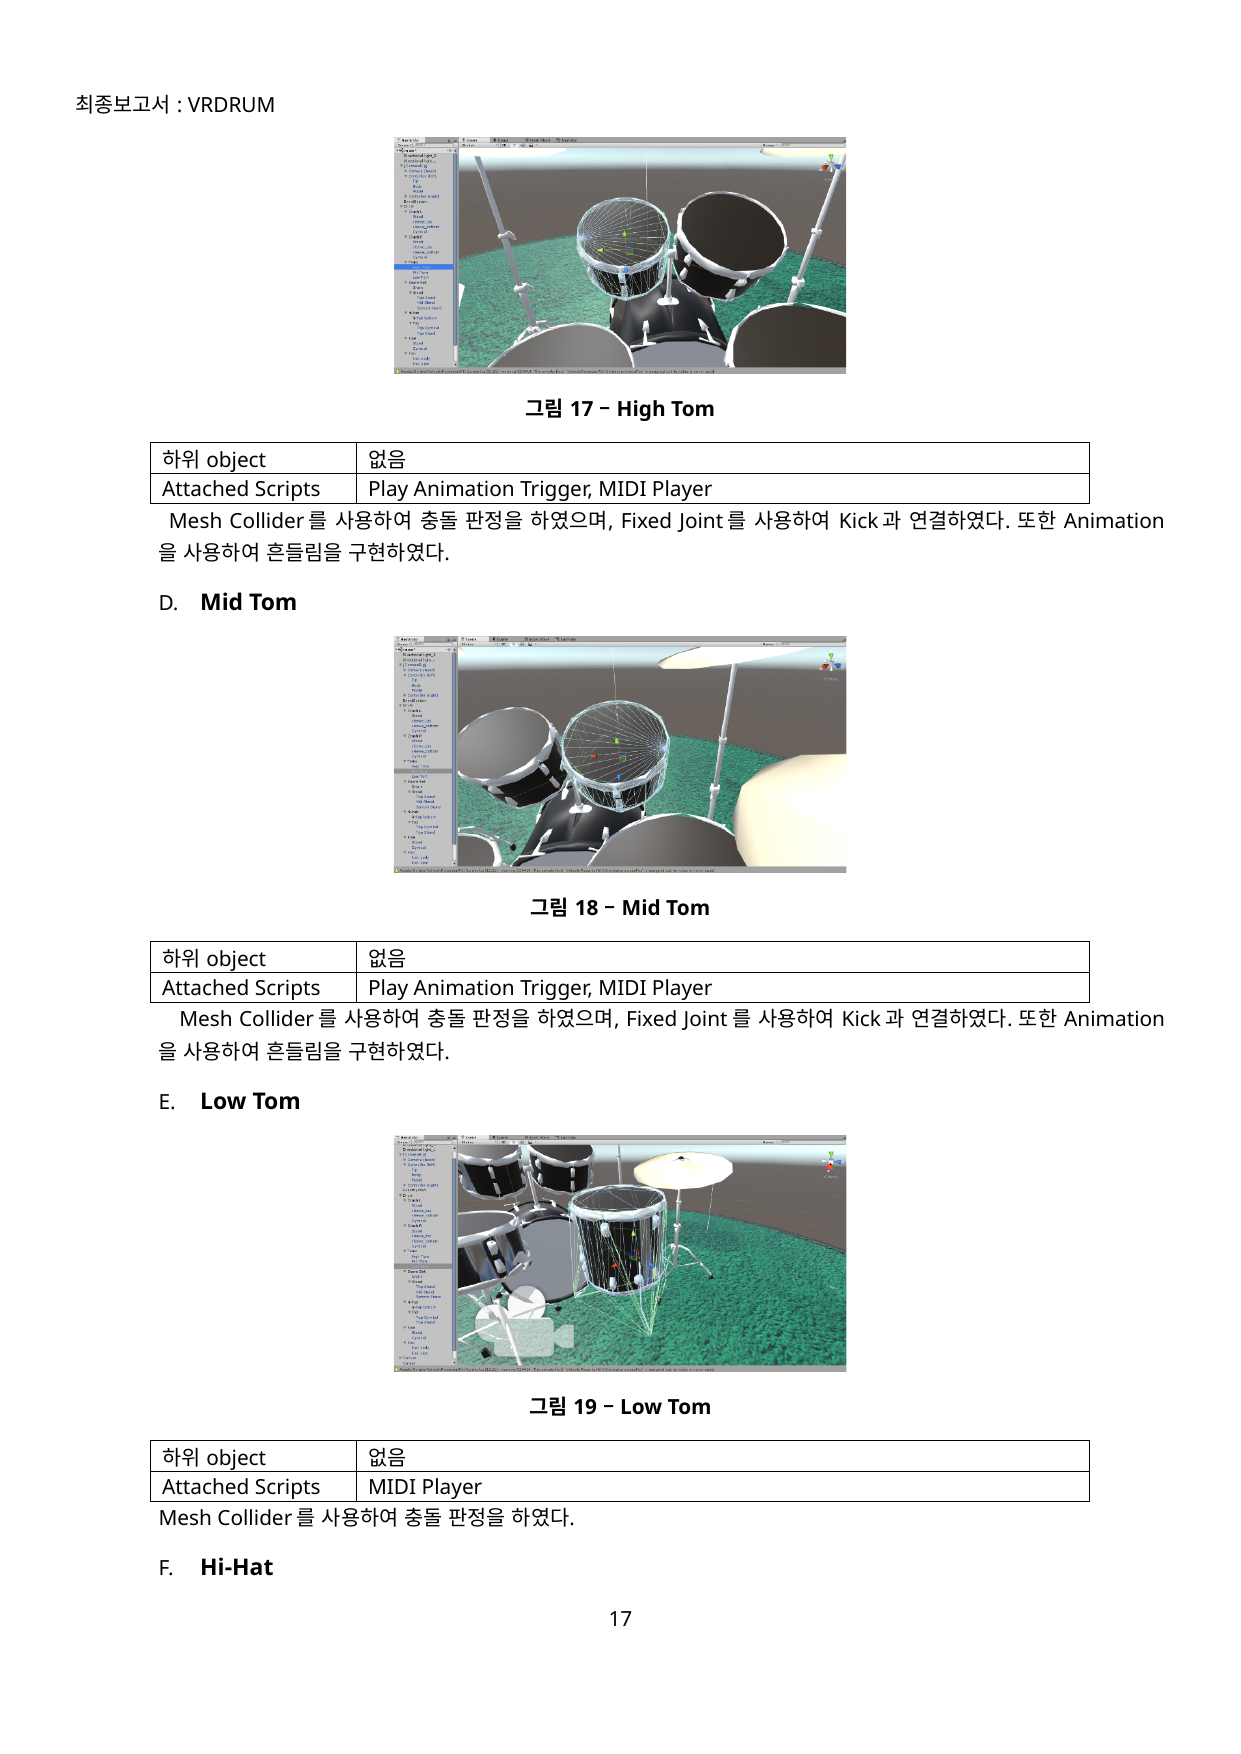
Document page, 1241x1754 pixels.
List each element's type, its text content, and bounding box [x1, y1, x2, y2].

table_cell Attached Scripts [151, 1472, 356, 1501]
table_header 하위 object [151, 942, 356, 972]
table_header 없음 [357, 1441, 1089, 1471]
table_header 없음 [357, 942, 1089, 972]
list Hi-Hat [158, 1551, 1165, 1582]
table_cell Play Animation Trigger, MIDI Player [357, 973, 1089, 1002]
list Low Tom [158, 1085, 1165, 1116]
table_cell Play Animation Trigger, MIDI Player [357, 474, 1089, 503]
text Mesh Collider를 사용하여 충돌 판정을 하였으며, Fixed Joint를 사용하여 Kick과 연결하였다. 또한 Animation을 사용하여 흔들림을 구현하였다. [158, 1003, 1165, 1066]
picture [393, 636, 847, 873]
picture [393, 1135, 847, 1372]
table_cell MIDI Player [357, 1472, 1089, 1501]
table_cell Attached Scripts [151, 474, 356, 503]
table_header 하위 object [151, 1441, 356, 1471]
text Mesh Collider를 사용하여 충돌 판정을 하였다. [75, 1502, 1165, 1532]
table_header 없음 [357, 443, 1089, 473]
table_header 하위 object [151, 443, 356, 473]
list Mid Tom [158, 586, 1165, 617]
text Mesh Collider를 사용하여 충돌 판정을 하였으며, Fixed Joint를 사용하여 Kick과 연결하였다. 또한 Animation을 사용하여 흔들림을 구현하였다. [158, 504, 1165, 567]
table_cell Attached Scripts [151, 973, 356, 1002]
picture [394, 137, 847, 374]
